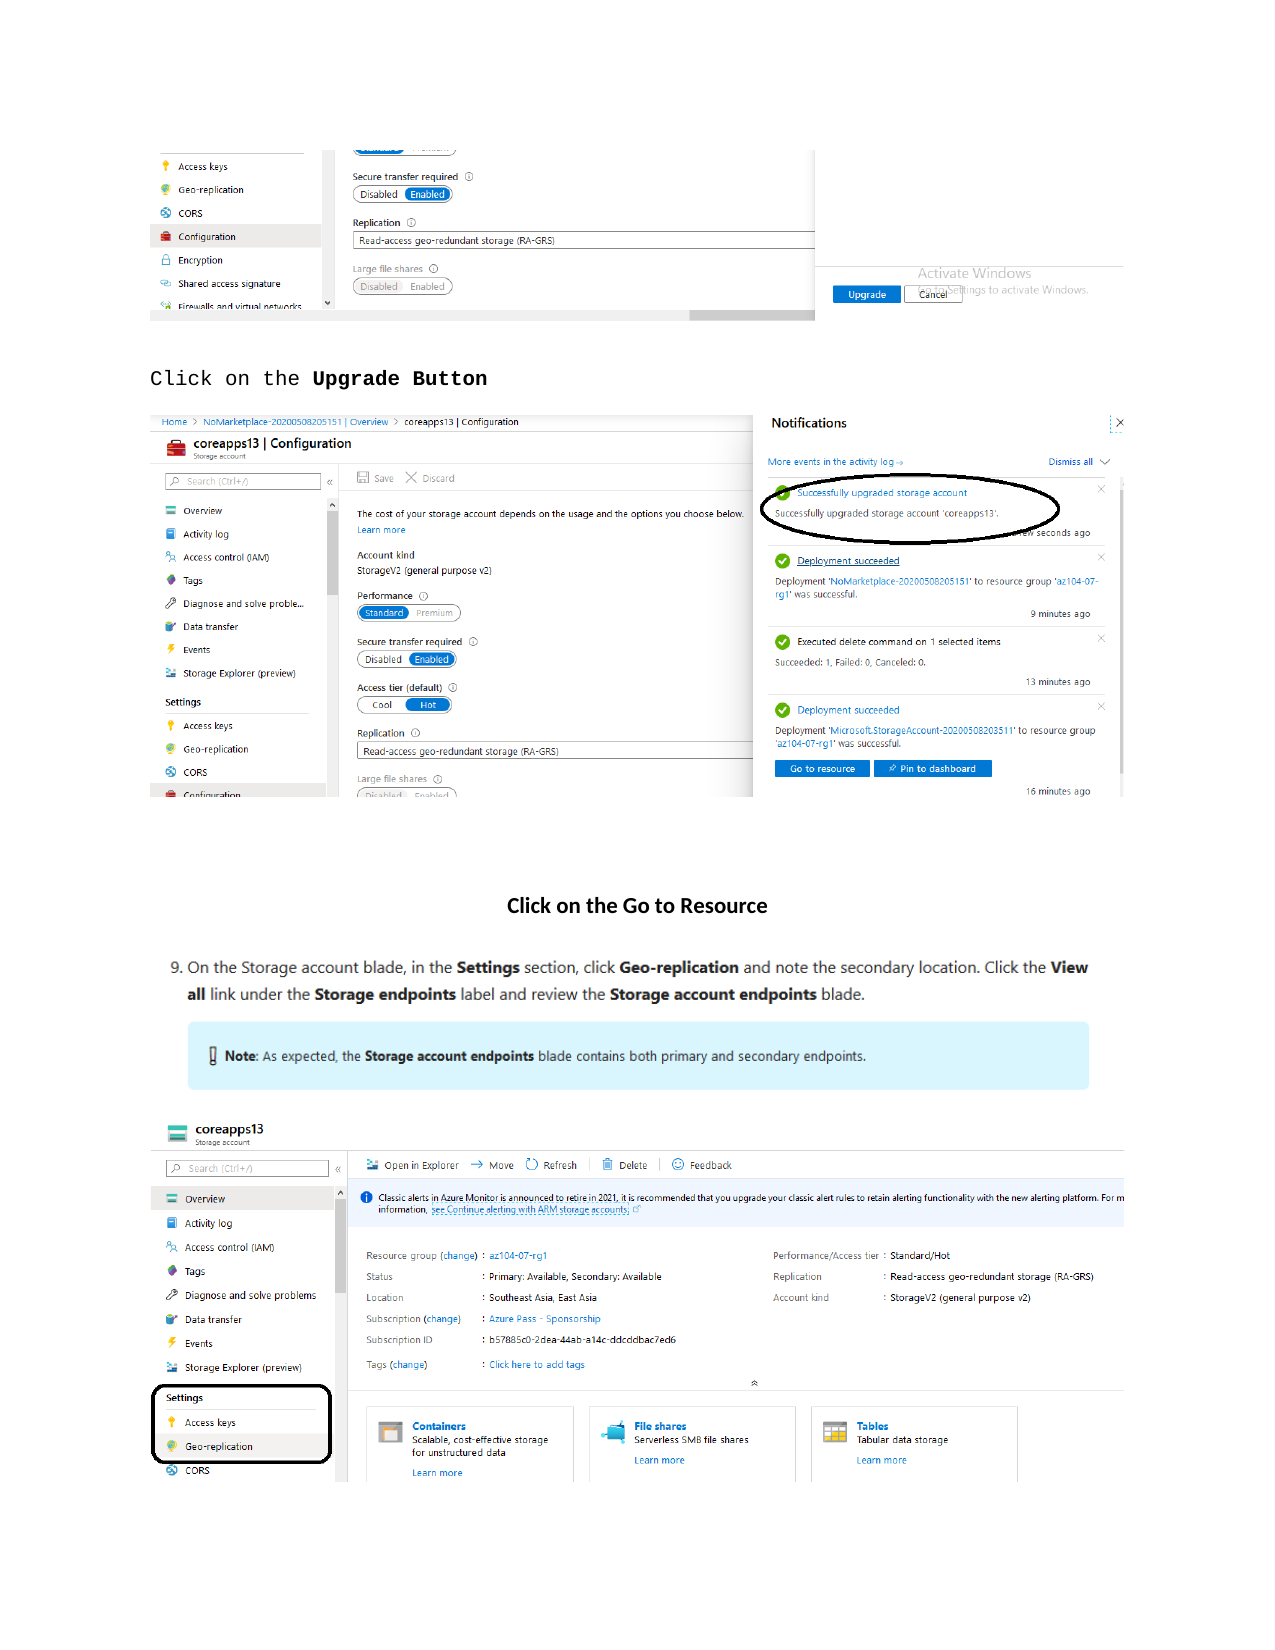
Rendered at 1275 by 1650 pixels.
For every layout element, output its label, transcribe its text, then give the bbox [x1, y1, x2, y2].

picture [150, 415, 1124, 797]
picture [150, 943, 1125, 1094]
text Click on the Go to Resource [150, 891, 1125, 919]
picture [150, 1118, 1125, 1482]
picture [150, 150, 1124, 321]
text Click on the Upgrade Button [150, 368, 1125, 391]
